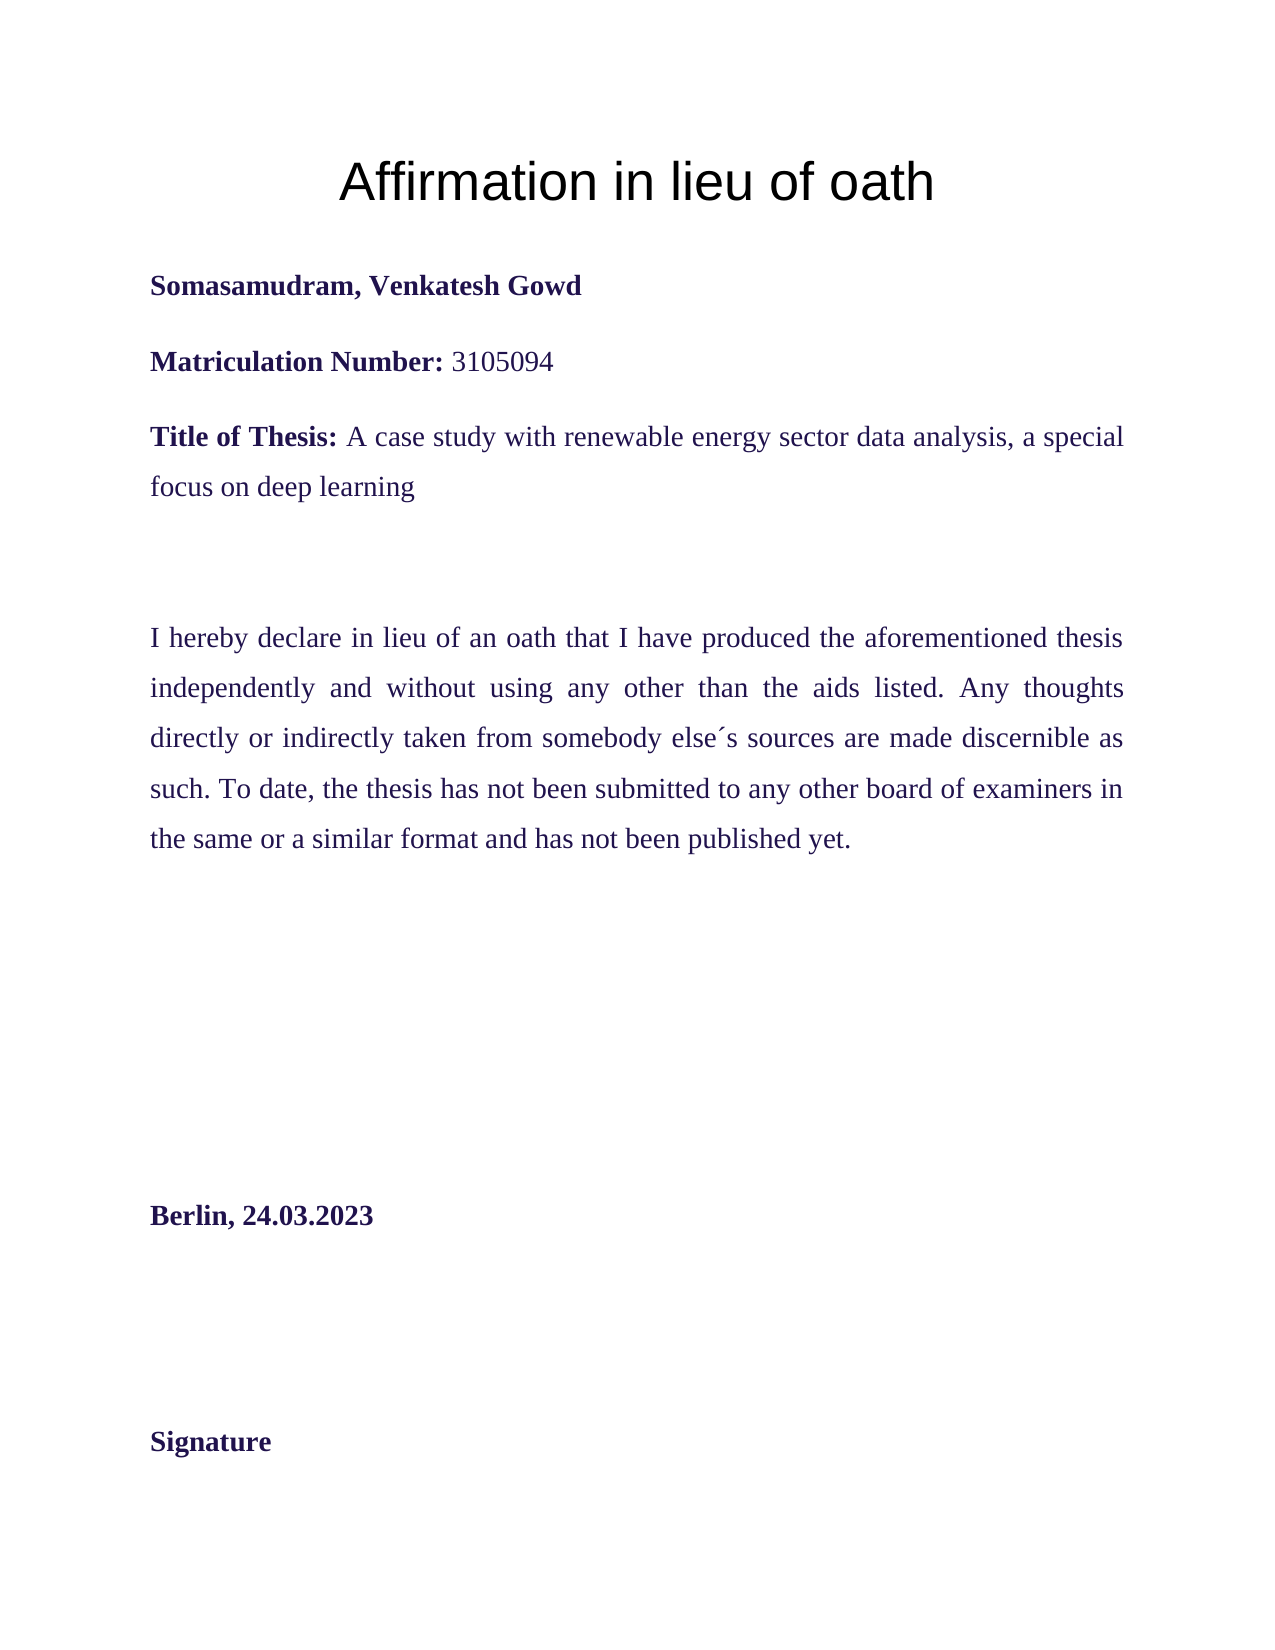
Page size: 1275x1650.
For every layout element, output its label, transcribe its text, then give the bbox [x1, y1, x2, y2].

text Title of Thesis: A case study with renewable energy sector data analysis, a special focus on deep learning [150, 419, 1125, 503]
text Somasamudram, Venkatesh Gowd [150, 268, 1125, 302]
text Matriculation Number: 3105094 [150, 344, 1125, 377]
text Berlin, 24.03.2023 [150, 1198, 1125, 1231]
title Affirmation in lieu of oath [150, 150, 1125, 212]
text I hereby declare in lieu of an oath that I have produced the aforementioned thesis independently and without using any other than the aids listed. Any thoughts directly or indirectly taken from somebody else´s sources are made discernible as such. To date, the thesis has not been submitted to any other board of examiners in the same or a similar format and has not been published yet. [150, 620, 1125, 855]
text Signature [150, 1424, 1125, 1457]
